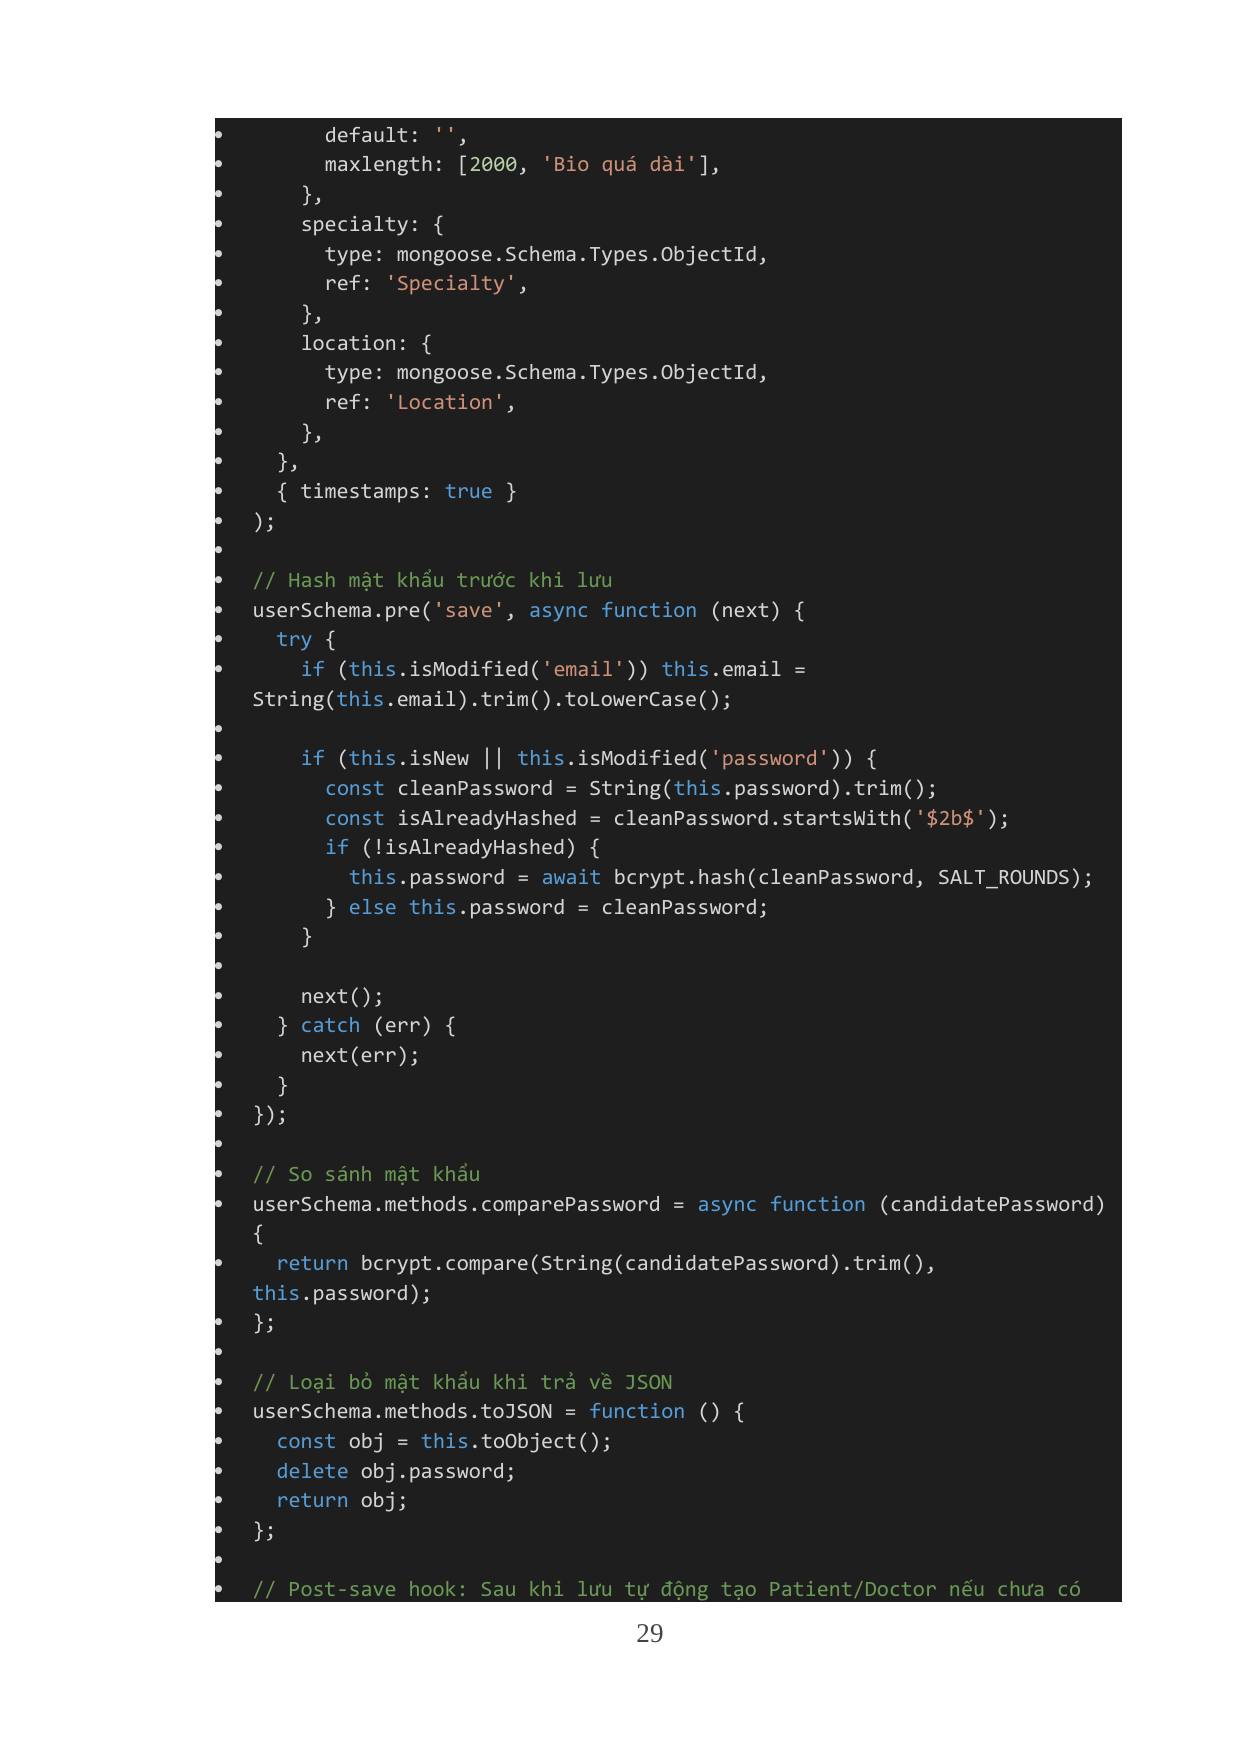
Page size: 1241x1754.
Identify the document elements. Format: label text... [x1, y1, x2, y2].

list delete obj.password; [215, 1454, 1122, 1484]
list type: mongoose.Schema.Types.ObjectId, [215, 237, 1122, 267]
list }, [215, 296, 1122, 326]
list ref: 'Specialty', [215, 267, 1122, 296]
list const obj = this.toObject(); [215, 1424, 1122, 1454]
list next(err); [215, 1038, 1122, 1068]
list } else this.password = cleanPassword; [215, 890, 1122, 920]
list // So sánh mật khẩu [215, 1157, 1122, 1187]
list // Post-save hook: Sau khi lưu tự động tạo Patient/Doctor nếu chưa có [215, 1573, 1122, 1602]
list } [215, 1068, 1122, 1098]
list if (this.isModified('email')) this.email = String(this.email).trim().toLowerCase(); [215, 652, 1122, 712]
list } catch (err) { [215, 1009, 1122, 1038]
list specialty: { [215, 207, 1122, 237]
list type: mongoose.Schema.Types.ObjectId, [215, 356, 1122, 385]
list return obj; [215, 1484, 1122, 1513]
list // Hash mật khẩu trước khi lưu [215, 563, 1122, 593]
list // Loại bỏ mật khẩu khi trả về JSON [215, 1365, 1122, 1395]
list }; [215, 1306, 1122, 1335]
list } [215, 920, 1122, 949]
list return bcrypt.compare(String(candidatePassword).trim(), this.password); [215, 1246, 1122, 1306]
list const cleanPassword = String(this.password).trim(); [215, 771, 1122, 801]
list { timestamps: true } [215, 474, 1122, 504]
list maxlength: [2000, 'Bio quá dài'], [215, 148, 1122, 177]
list }, [215, 177, 1122, 207]
list ref: 'Location', [215, 385, 1122, 415]
list }, [215, 445, 1122, 474]
list if (this.isNew || this.isModified('password')) { [215, 742, 1122, 771]
list location: { [215, 326, 1122, 356]
list }, [215, 415, 1122, 445]
list ); [215, 504, 1122, 534]
list }); [215, 1098, 1122, 1127]
list if (!isAlreadyHashed) { [215, 831, 1122, 860]
list }; [215, 1513, 1122, 1543]
list next(); [215, 979, 1122, 1009]
list this.password = await bcrypt.hash(cleanPassword, SALT_ROUNDS); [215, 860, 1122, 890]
list userSchema.methods.toJSON = function () { [215, 1395, 1122, 1424]
list userSchema.pre('save', async function (next) { [215, 593, 1122, 623]
list default: '', [215, 118, 1122, 148]
list const isAlreadyHashed = cleanPassword.startsWith('$2b$'); [215, 801, 1122, 831]
list try { [215, 623, 1122, 652]
list userSchema.methods.comparePassword = async function (candidatePassword) { [215, 1187, 1122, 1246]
